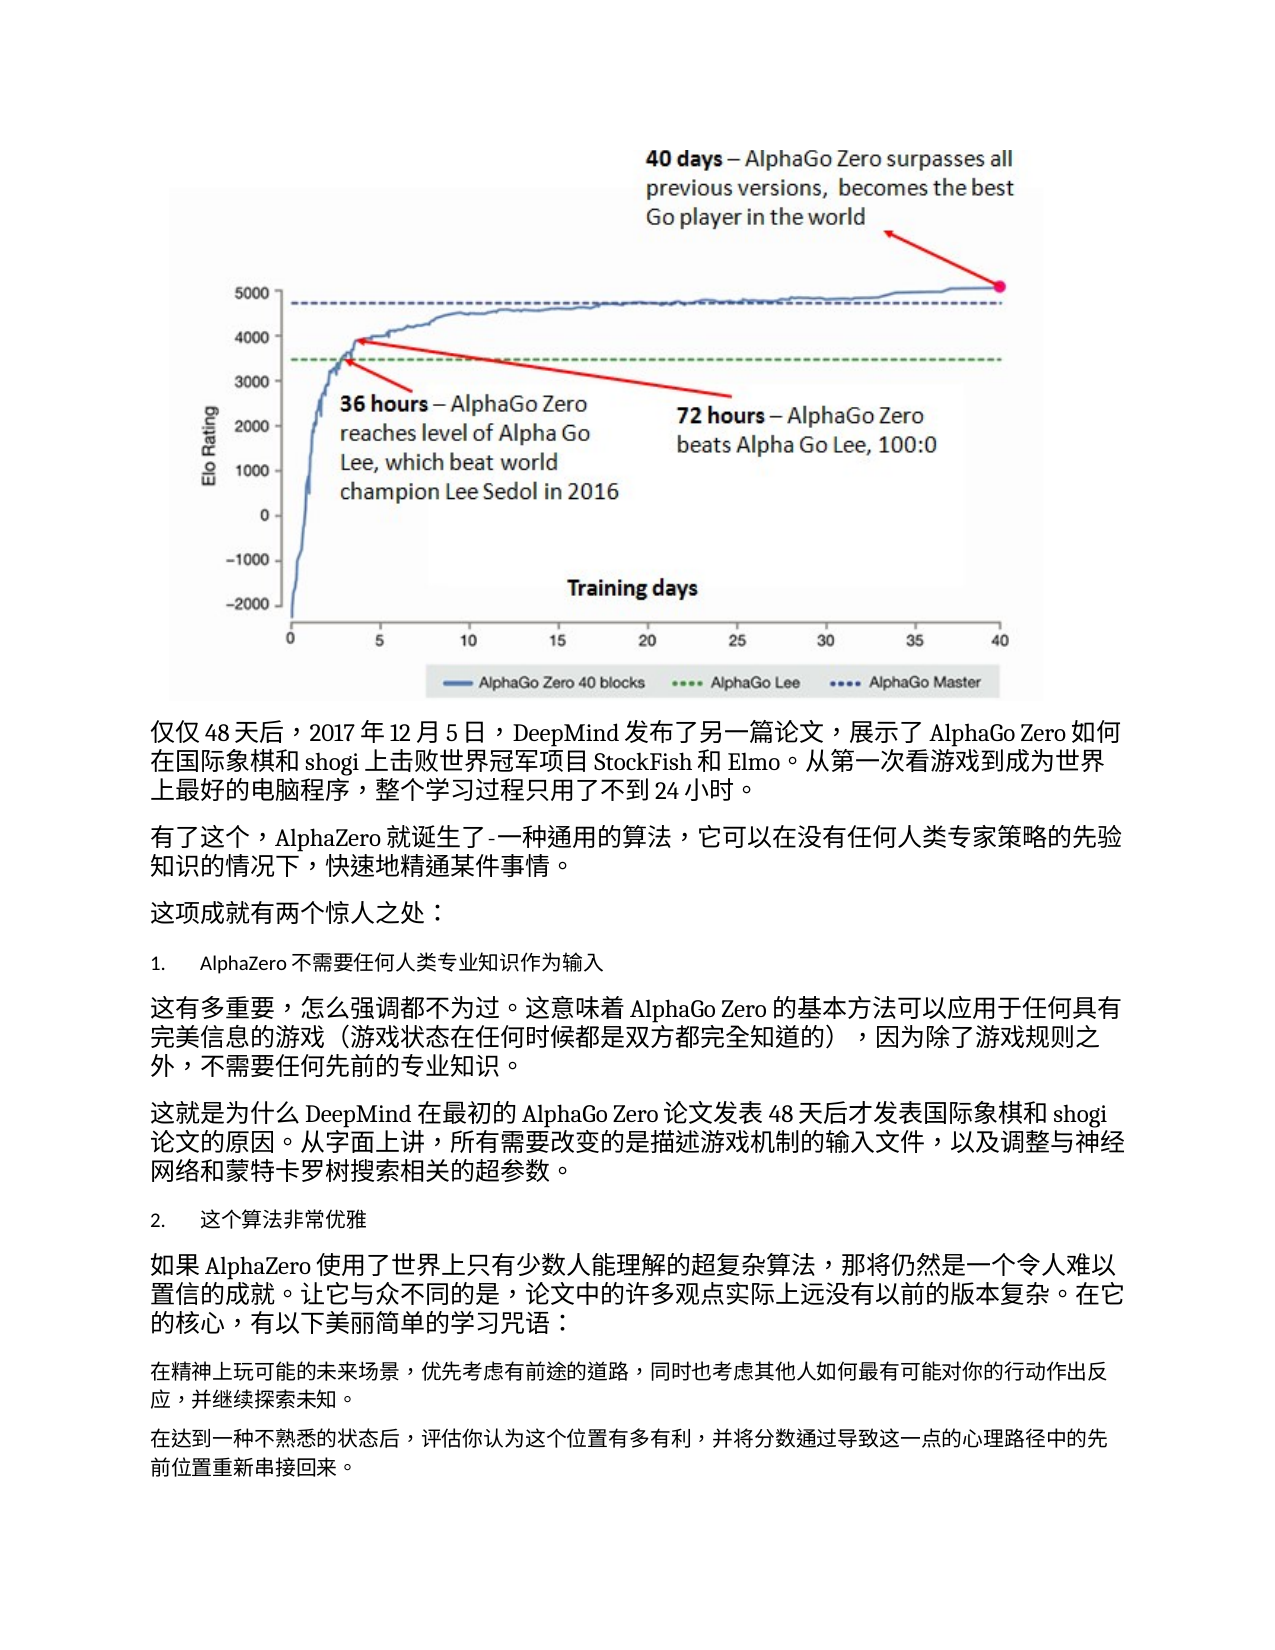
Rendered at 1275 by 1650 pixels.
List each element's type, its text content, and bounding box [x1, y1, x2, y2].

list 这个算法非常优雅 [150, 1205, 1125, 1233]
picture [168, 150, 1044, 701]
text 有了这个，AlphaZero就诞生了 - 一种通用的算法，它可以在没有任何人类专家策略的先验知识的情况下，快速地精通某件事情。 [150, 824, 1125, 882]
text 在达到一种不熟悉的状态后，评估你认为这个位置有多有利，并将分数通过导致这一点的心理路径中的先前位置重新串接回来。 [150, 1424, 1125, 1481]
text 这有多重要，怎么强调都不为过。这意味着AlphaGo Zero的基本方法可以应用于任何具有完美信息的游戏（游戏状态在任何时候都是双方都完全知道的），因为除了游戏规则之外，不需要任何先前的专业知识。 [150, 995, 1125, 1081]
text 这就是为什么DeepMind在最初的AlphaGo Zero论文发表48天后才发表国际象棋和shogi论文的原因。从字面上讲，所有需要改变的是描述游戏机制的输入文件，以及调整与神经网络和蒙特卡罗树搜索相关的超参数。 [150, 1100, 1125, 1186]
text 仅仅48天后，2017年12月5日，DeepMind发布了另一篇论文，展示了AlphaGo Zero如何在国际象棋和shogi上击败世界冠军项目StockFish和Elmo。从第一次看游戏到成为世界上最好的电脑程序，整个学习过程只用了不到24小时。 [150, 719, 1125, 805]
text 这项成就有两个惊人之处： [150, 900, 1125, 929]
list AlphaZero不需要任何人类专业知识作为输入 [150, 948, 1125, 976]
text 在精神上玩可能的未来场景，优先考虑有前途的道路，同时也考虑其他人如何最有可能对你的行动作出反应，并继续探索未知。 [150, 1357, 1125, 1414]
text 如果AlphaZero使用了世界上只有少数人能理解的超复杂算法，那将仍然是一个令人难以置信的成就。让它与众不同的是，论文中的许多观点实际上远没有以前的版本复杂。在它的核心，有以下美丽简单的学习咒语： [150, 1252, 1125, 1338]
